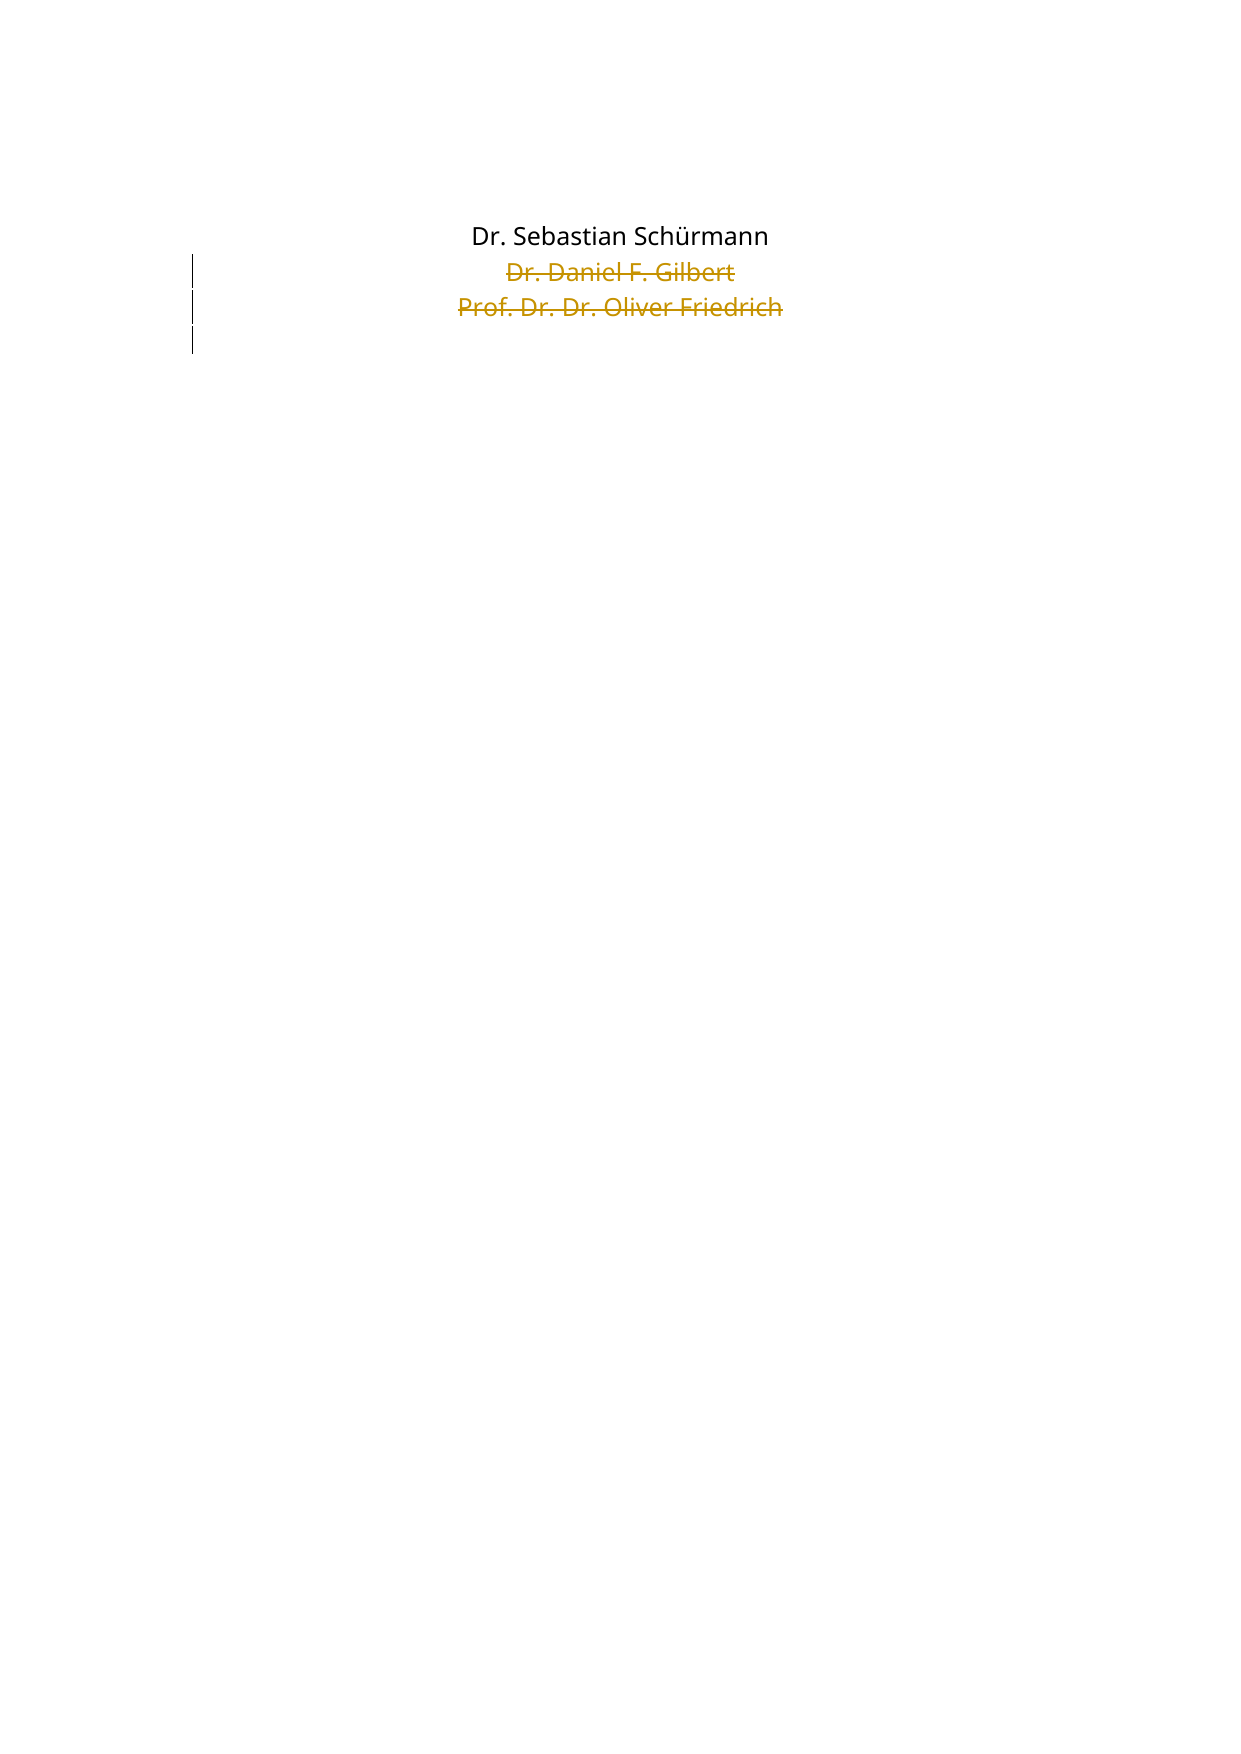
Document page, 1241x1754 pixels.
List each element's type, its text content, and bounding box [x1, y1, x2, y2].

text Dr. Sebastian Schürmann [207, 218, 1033, 253]
